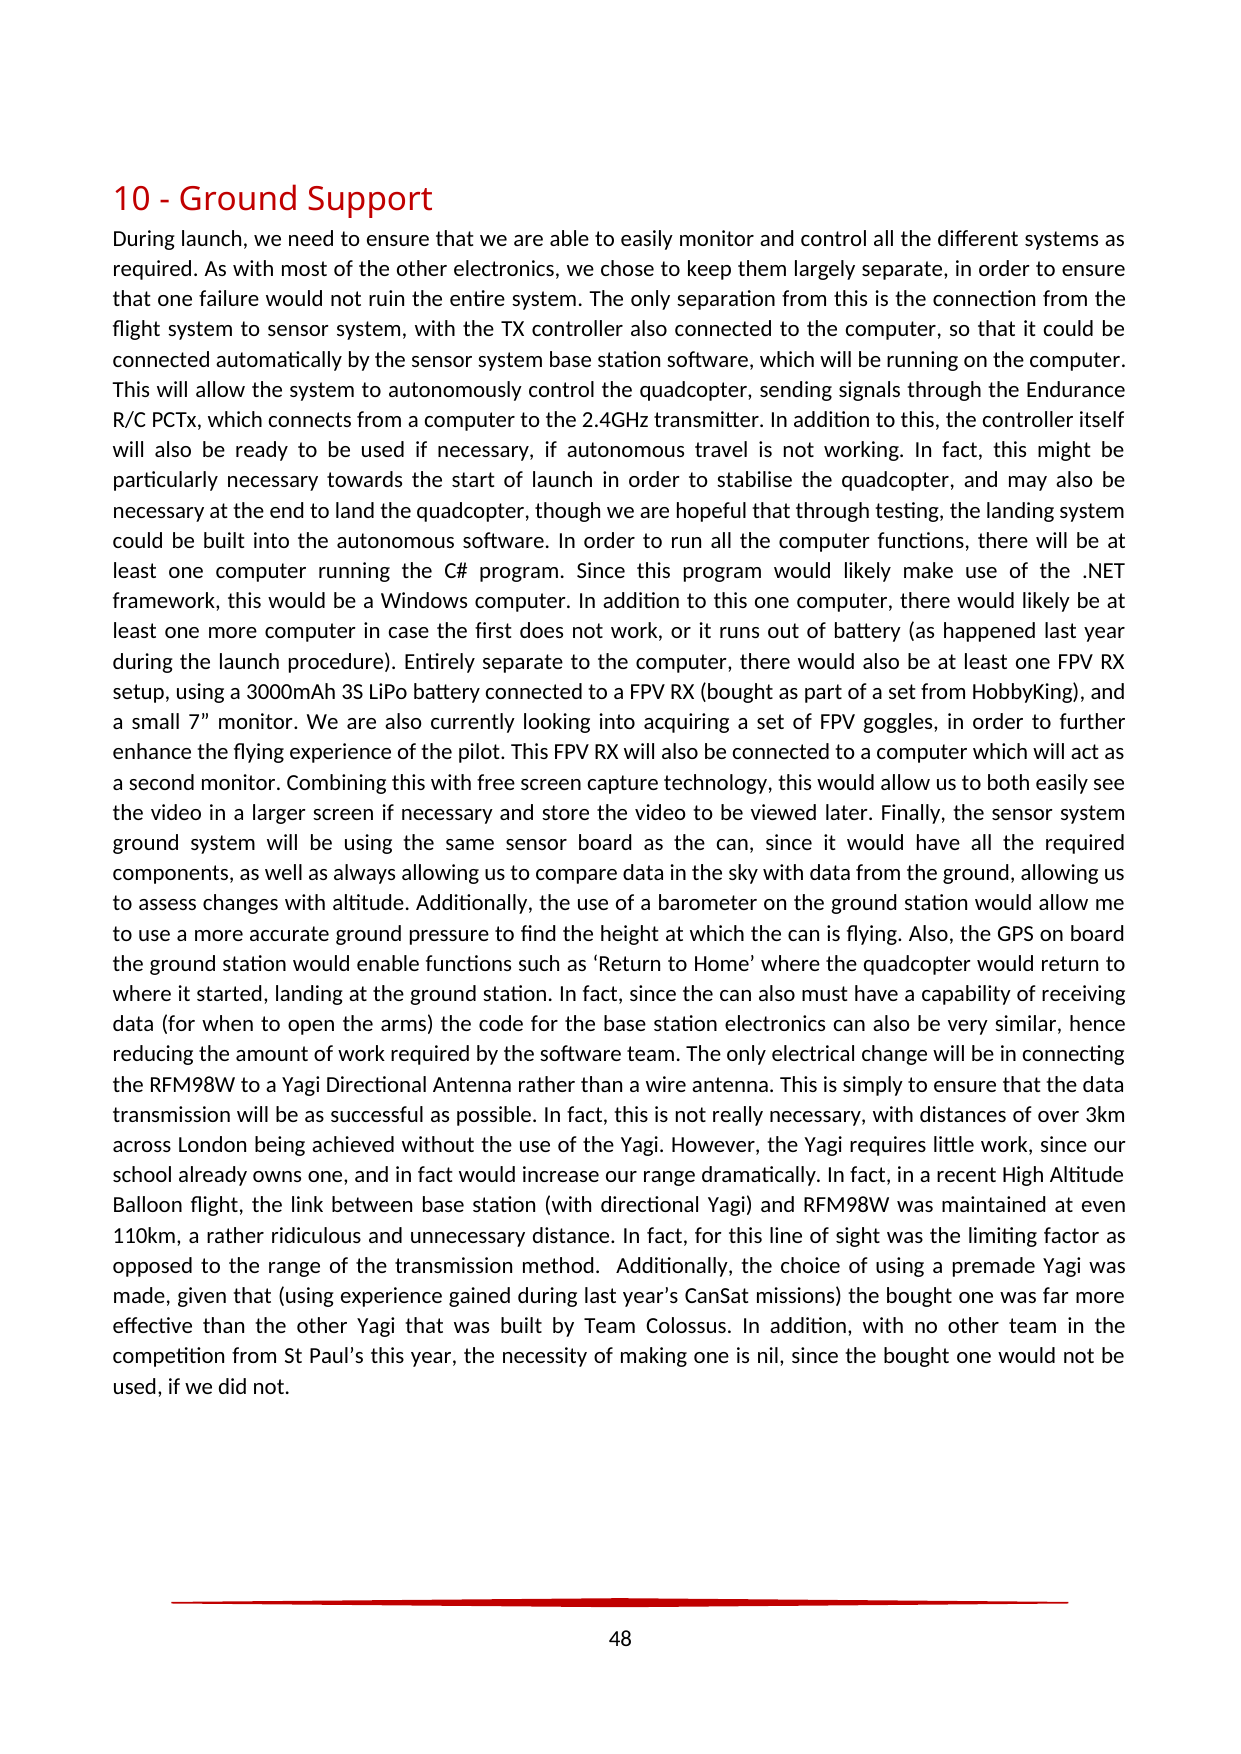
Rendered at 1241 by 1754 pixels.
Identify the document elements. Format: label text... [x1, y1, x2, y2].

text During launch, we need to ensure that we are able to easily monitor and control all the different systems as required. As with most of the other electronics, we chose to keep them largely separate, in order to ensure that one failure would not ruin the entire system. The only separation from this is the connection from the flight system to sensor system, with the TX controller also connected to the computer, so that it could be connected automatically by the sensor system base station software, which will be running on the computer. This will allow the system to autonomously control the quadcopter, sending signals through the Endurance R/C PCTx, which connects from a computer to the 2.4GHz transmitter. In addition to this, the controller itself will also be ready to be used if necessary, if autonomous travel is not working. In fact, this might be particularly necessary towards the start of launch in order to stabilise the quadcopter, and may also be necessary at the end to land the quadcopter, though we are hopeful that through testing, the landing system could be built into the autonomous software. In order to run all the computer functions, there will be at least one computer running the C# program. Since this program would likely make use of the .NET framework, this would be a Windows computer. In addition to this one computer, there would likely be at least one more computer in case the first does not work, or it runs out of battery (as happened last year during the launch procedure). Entirely separate to the computer, there would also be at least one FPV RX setup, using a 3000mAh 3S LiPo battery connected to a FPV RX (bought as part of a set from HobbyKing), and a small 7” monitor. We are also currently looking into acquiring a set of FPV goggles, in order to further enhance the flying experience of the pilot. This FPV RX will also be connected to a computer which will act as a second monitor. Combining this with free screen capture technology, this would allow us to both easily see the video in a larger screen if necessary and store the video to be viewed later. Finally, the sensor system ground system will be using the same sensor board as the can, since it would have all the required components, as well as always allowing us to compare data in the sky with data from the ground, allowing us to assess changes with altitude. Additionally, the use of a barometer on the ground station would allow me to use a more accurate ground pressure to find the height at which the can is flying. Also, the GPS on board the ground station would enable functions such as ‘Return to Home’ where the quadcopter would return to where it started, landing at the ground station. In fact, since the can also must have a capability of receiving data (for when to open the arms) the code for the base station electronics can also be very similar, hence reducing the amount of work required by the software team. The only electrical change will be in connecting the RFM98W to a Yagi Directional Antenna rather than a wire antenna. This is simply to ensure that the data transmission will be as successful as possible. In fact, this is not really necessary, with distances of over 3km across London being achieved without the use of the Yagi. However, the Yagi requires little work, since our school already owns one, and in fact would increase our range dramatically. In fact, in a recent High Altitude Balloon flight, the link between base station (with directional Yagi) and RFM98W was maintained at even 110km, a rather ridiculous and unnecessary distance. In fact, for this line of sight was the limiting factor as opposed to the range of the transmission method. Additionally, the choice of using a premade Yagi was made, given that (using experience gained during last year’s CanSat missions) the bought one was far more effective than the other Yagi that was built by Team Colossus. In addition, with no other team in the competition from St Paul’s this year, the necessity of making one is nil, since the bought one would not be used, if we did not. [112, 224, 1128, 1400]
subtitle 10 - Ground Support [112, 175, 1128, 220]
